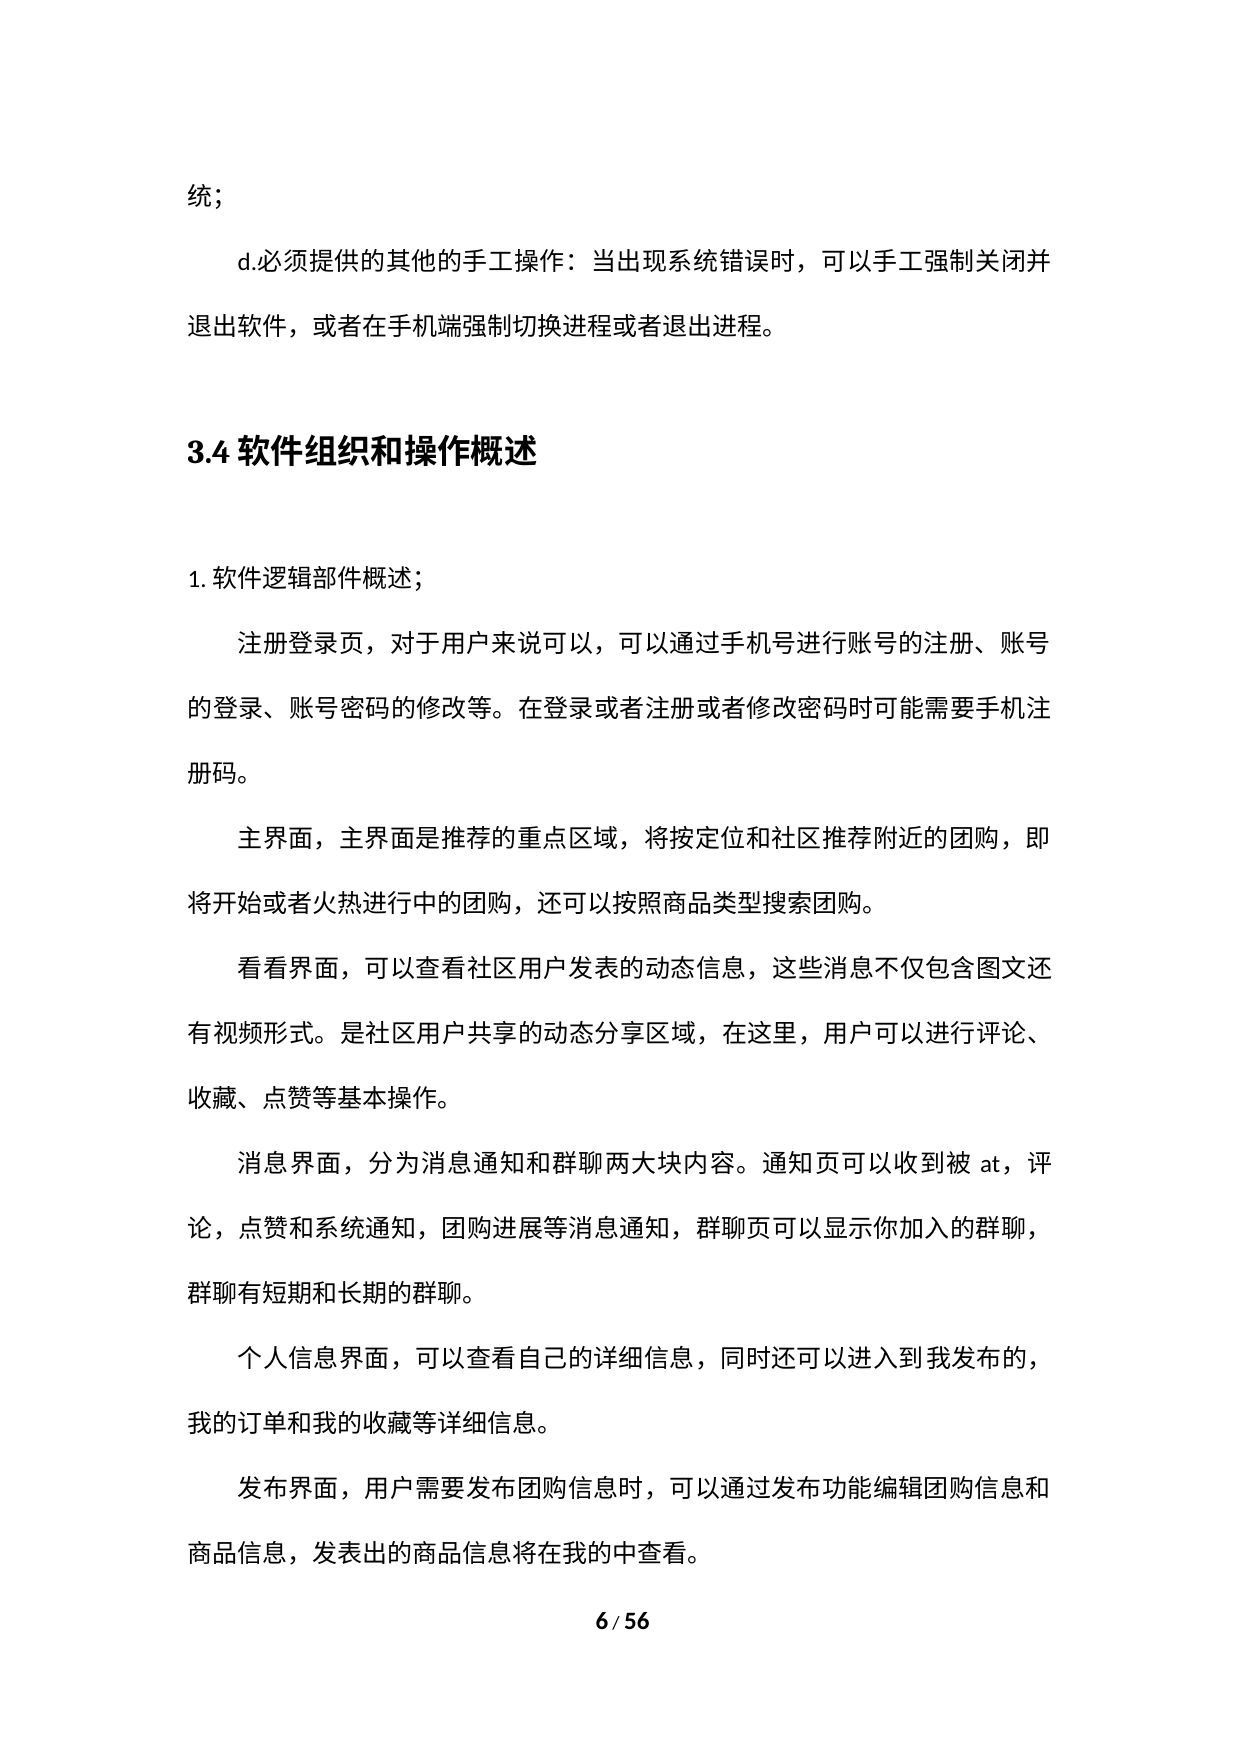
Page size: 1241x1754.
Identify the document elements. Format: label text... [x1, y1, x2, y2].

list 软件逻辑部件概述； [187, 544, 1053, 609]
list 主界面，主界面是推荐的重点区域，将按定位和社区推荐附近的团购，即将开始或者火热进行中的团购，还可以按照商品类型搜索团购。 [187, 804, 1053, 934]
list 看看界面，可以查看社区用户发表的动态信息，这些消息不仅包含图文还有视频形式。是社区用户共享的动态分享区域，在这里，用户可以进行评论、收藏、点赞等基本操作。 [187, 934, 1053, 1129]
list 个人信息界面，可以查看自己的详细信息，同时还可以进入到我发布的，我的订单和我的收藏等详细信息。 [187, 1324, 1053, 1454]
list 消息界面，分为消息通知和群聊两大块内容。通知页可以收到被at，评论，点赞和系统通知，团购进展等消息通知，群聊页可以显示你加入的群聊，群聊有短期和长期的群聊。 [187, 1129, 1053, 1324]
subtitle 3.4软件组织和操作概述 [187, 417, 1053, 482]
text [187, 162, 1053, 227]
list 注册登录页，对于用户来说可以，可以通过手机号进行账号的注册、账号的登录、账号密码的修改等。在登录或者注册或者修改密码时可能需要手机注册码。 [187, 609, 1053, 804]
list 发布界面，用户需要发布团购信息时，可以通过发布功能编辑团购信息和商品信息，发表出的商品信息将在我的中查看。 [187, 1454, 1053, 1584]
text d.必须提供的其他的手工操作：当出现系统错误时，可以手工强制关闭并退出软件，或者在手机端强制切换进程或者退出进程。 [187, 227, 1053, 357]
